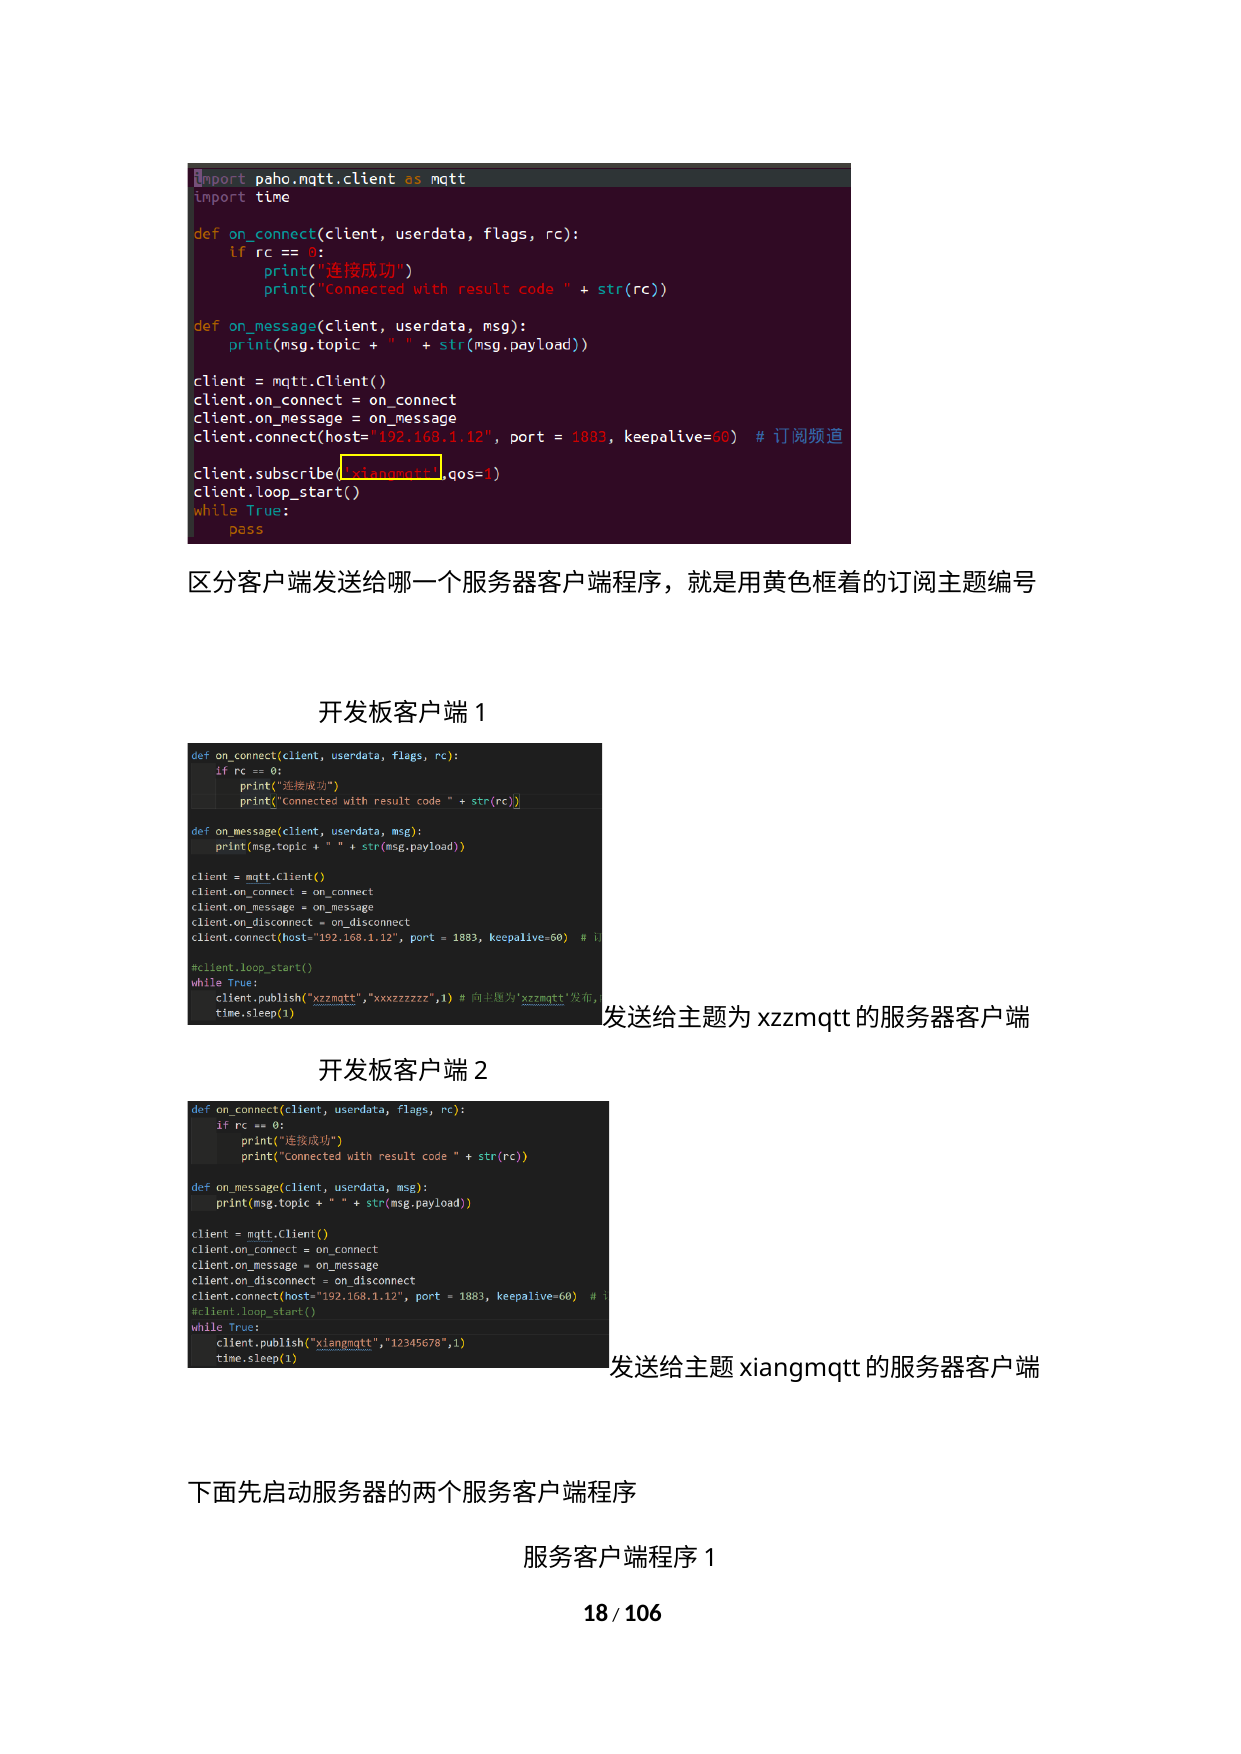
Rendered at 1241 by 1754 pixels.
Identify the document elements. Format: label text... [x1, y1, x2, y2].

picture [187, 743, 603, 1025]
text 开发板客户端2 [187, 1036, 1053, 1101]
text 下面先启动服务器的两个服务客户端程序 [187, 1458, 1053, 1523]
text 服务客户端程序1 [187, 1523, 1053, 1588]
picture [187, 163, 851, 544]
text 区分客户端发送给哪一个服务器客户端程序，就是用黄色框着的订阅主题编号 [187, 548, 1053, 613]
picture [187, 1101, 610, 1368]
text 开发板客户端1 [187, 678, 1053, 743]
